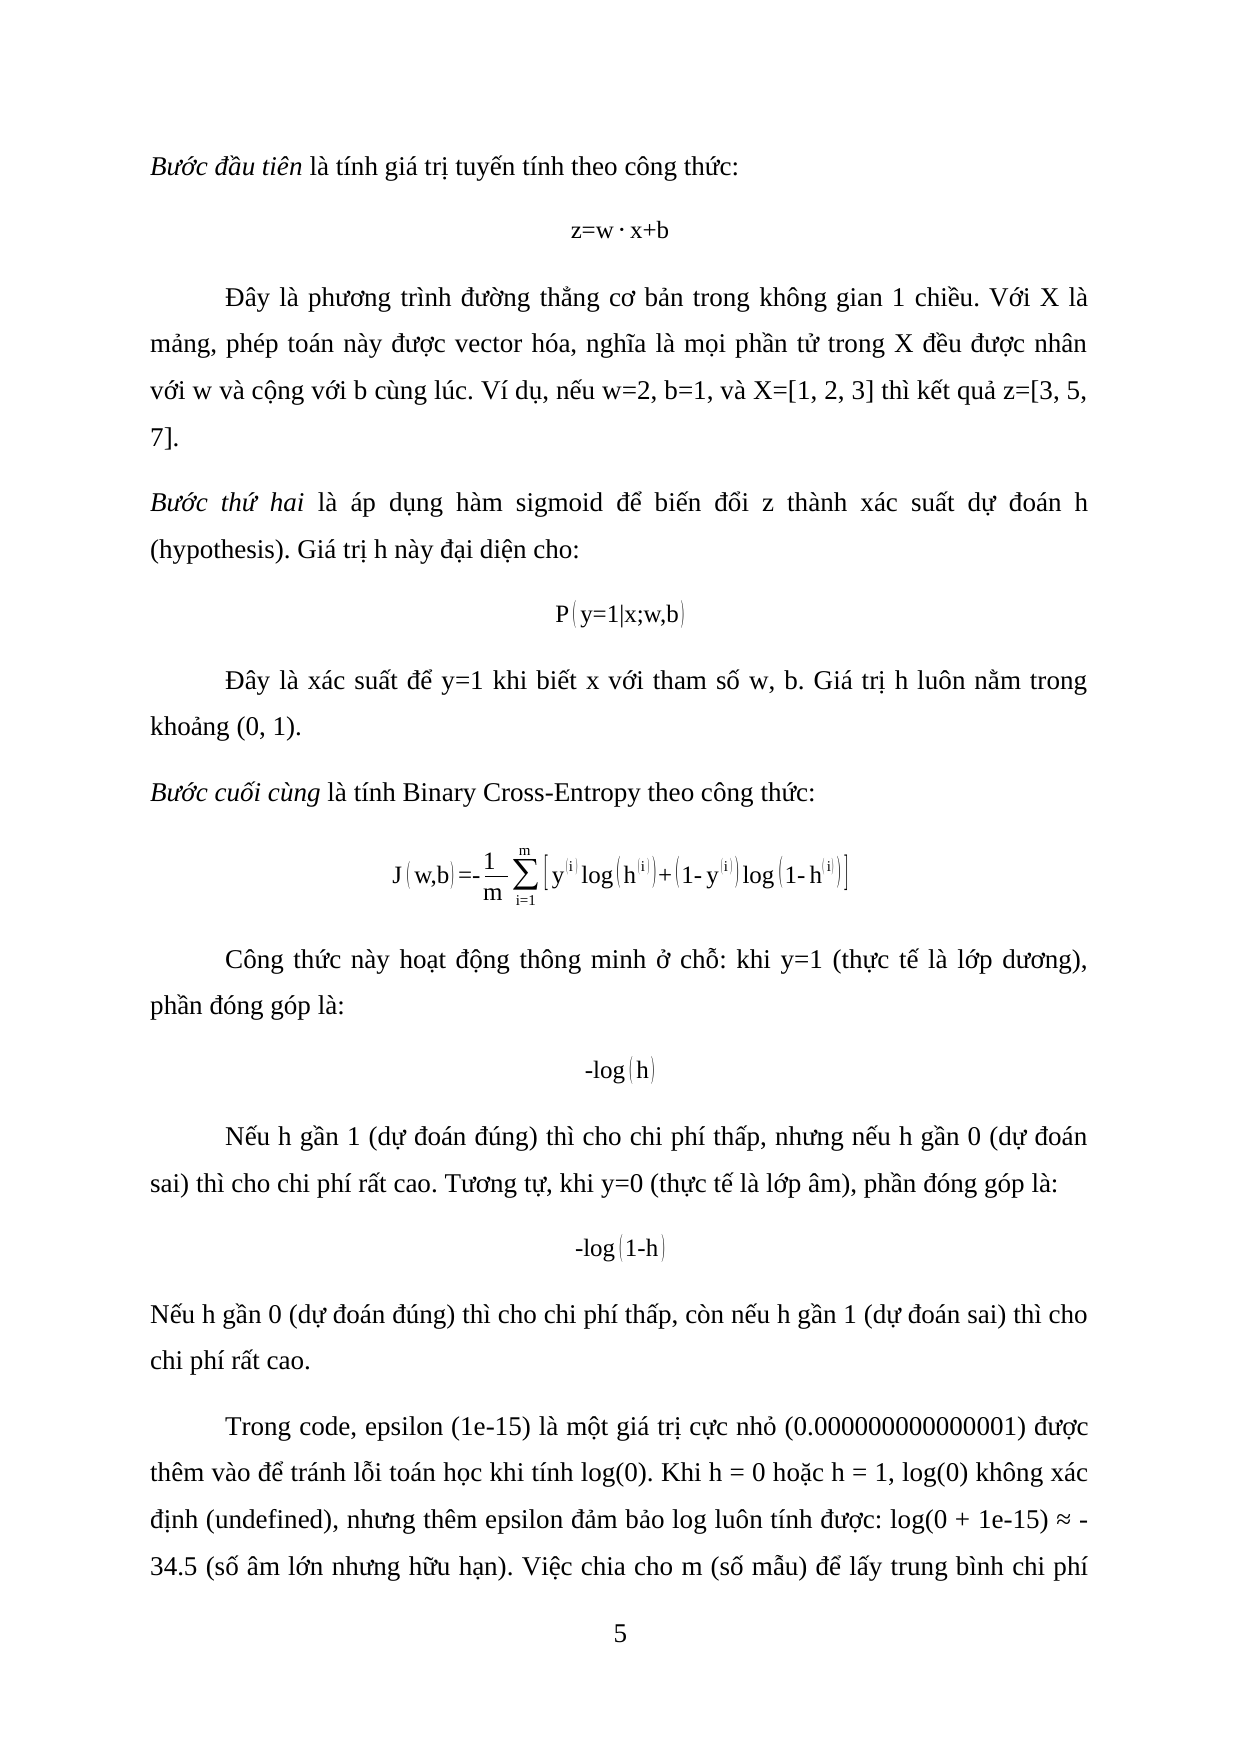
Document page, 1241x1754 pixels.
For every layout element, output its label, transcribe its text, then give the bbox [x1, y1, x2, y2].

text Nếu h gần 1 (dự đoán đúng) thì cho chi phí thấp, nhưng nếu h gần 0 (dự đoán sai) thì cho chi phí rất cao. Tương tự, khi y=0 (thực tế là lớp âm), phần đóng góp là: [150, 1120, 1089, 1198]
text Công thức này hoạt động thông minh ở chỗ: khi y=1 (thực tế là lớp dương), phần đóng góp là: [150, 943, 1089, 1021]
text Đây là phương trình đường thẳng cơ bản trong không gian 1 chiều. Với X là mảng, phép toán này được vector hóa, nghĩa là mọi phần tử trong X đều được nhân với w và cộng với b cùng lúc. Ví dụ, nếu w=2, b=1, và X=[1, 2, 3] thì kết quả z=[3, 5, 7]. [150, 281, 1089, 452]
text Đây là xác suất để y=1 khi biết x với tham số w, b. Giá trị h luôn nằm trong khoảng (0, 1). [150, 664, 1089, 742]
text Bước thứ hai là áp dụng hàm sigmoid để biến đổi z thành xác suất dự đoán h (hypothesis). Giá trị h này đại diện cho: [150, 486, 1089, 564]
text Nếu h gần 0 (dự đoán đúng) thì cho chi phí thấp, còn nếu h gần 1 (dự đoán sai) thì cho chi phí rất cao. [150, 1298, 1089, 1376]
text Bước đầu tiên là tính giá trị tuyến tính theo công thức: [150, 150, 1089, 181]
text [150, 1410, 1089, 1581]
text Bước cuối cùng là tính Binary Cross-Entropy theo công thức: [150, 776, 1089, 807]
